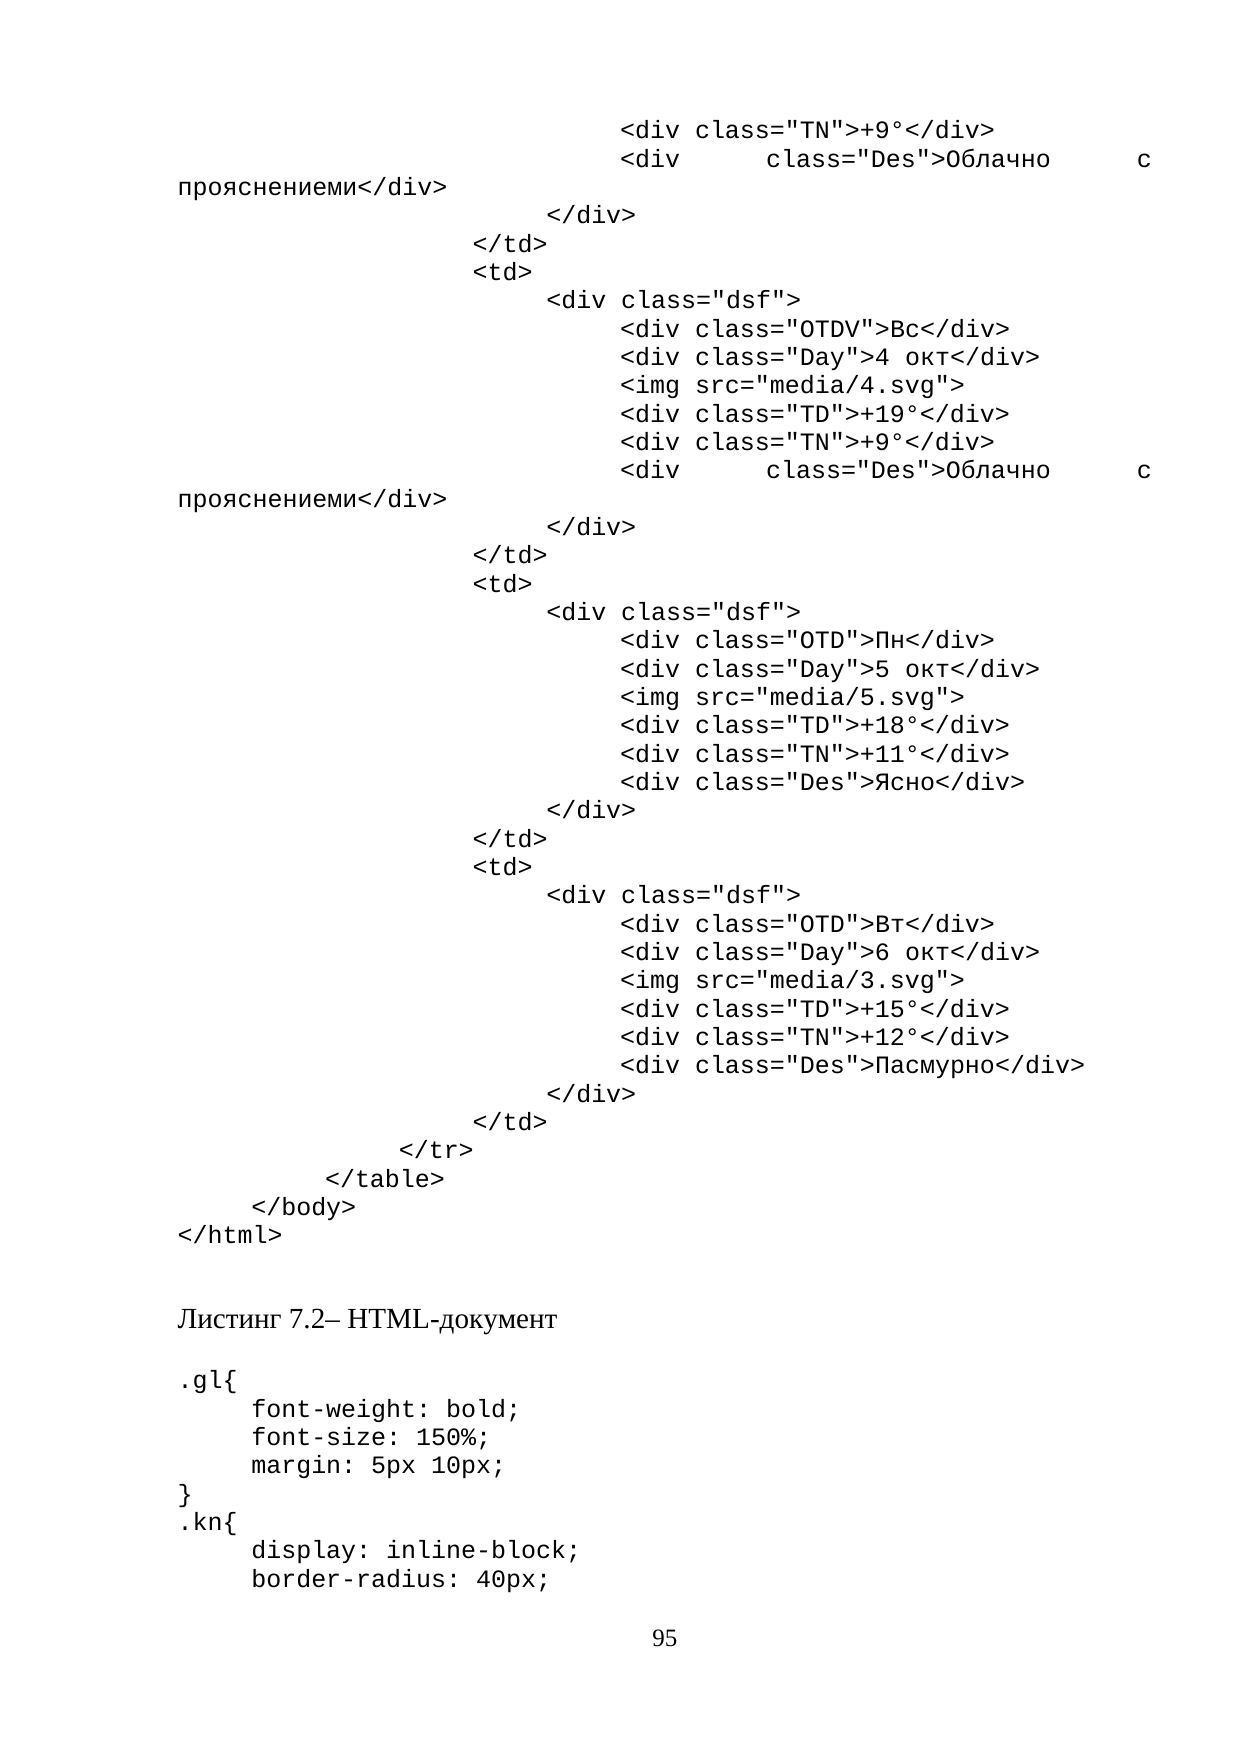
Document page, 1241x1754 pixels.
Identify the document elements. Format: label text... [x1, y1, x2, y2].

text <div class="TD">+15°</div> [177, 996, 1152, 1025]
text .kn{ [177, 1510, 1152, 1538]
text </body> [177, 1195, 1152, 1223]
text <td> [177, 260, 1152, 288]
text <div class="Day">6 окт</div> [177, 940, 1152, 968]
text <div class="TD">+18°</div> [177, 713, 1152, 741]
text <div class="TN">+9°</div> [177, 430, 1152, 458]
text <img src="media/3.svg"> [177, 968, 1152, 996]
text display: inline-block; [177, 1538, 1152, 1566]
text </html> [177, 1223, 1152, 1251]
text </td> [177, 543, 1152, 571]
text <div class="TN">+9°</div> [177, 118, 1152, 146]
text <div class="Day">5 окт</div> [177, 656, 1152, 685]
text </div> [177, 798, 1152, 826]
text <div class="Day">4 окт</div> [177, 345, 1152, 373]
text <td> [177, 571, 1152, 600]
text </div> [177, 1081, 1152, 1110]
text <div class="Des">Облачно с прояснениеми</div> [177, 458, 1152, 515]
text <img src="media/4.svg"> [177, 373, 1152, 401]
text <img src="media/5.svg"> [177, 685, 1152, 713]
text margin: 5px 10px; [177, 1453, 1152, 1481]
text </table> [177, 1166, 1152, 1195]
text <div class="OTDV">Вс</div> [177, 316, 1152, 345]
text <div class="OTD">Пн</div> [177, 628, 1152, 656]
text </div> [177, 203, 1152, 231]
text font-weight: bold; [177, 1396, 1152, 1425]
text <div class="Des">Облачно с прояснениеми</div> [177, 146, 1152, 203]
text <div class="dsf"> [177, 600, 1152, 628]
text <div class="TD">+19°</div> [177, 401, 1152, 430]
text </td> [177, 231, 1152, 260]
text </td> [177, 1110, 1152, 1138]
text <div class="TN">+12°</div> [177, 1025, 1152, 1053]
text </div> [177, 515, 1152, 543]
text </tr> [177, 1138, 1152, 1166]
text <div class="dsf"> [177, 288, 1152, 316]
text <div class="dsf"> [177, 883, 1152, 911]
text border-radius: 40px; [177, 1566, 1152, 1595]
text <div class="OTD">Вт</div> [177, 911, 1152, 940]
text Листинг 7.2– HTML-документ [177, 1301, 1152, 1335]
text <div class="Des">Ясно</div> [177, 770, 1152, 798]
text font-size: 150%; [177, 1425, 1152, 1453]
text } [177, 1481, 1152, 1510]
text </td> [177, 826, 1152, 855]
text <div class="Des">Пасмурно</div> [177, 1053, 1152, 1081]
text .gl{ [177, 1368, 1152, 1396]
text <div class="TN">+11°</div> [177, 741, 1152, 770]
text <td> [177, 855, 1152, 883]
